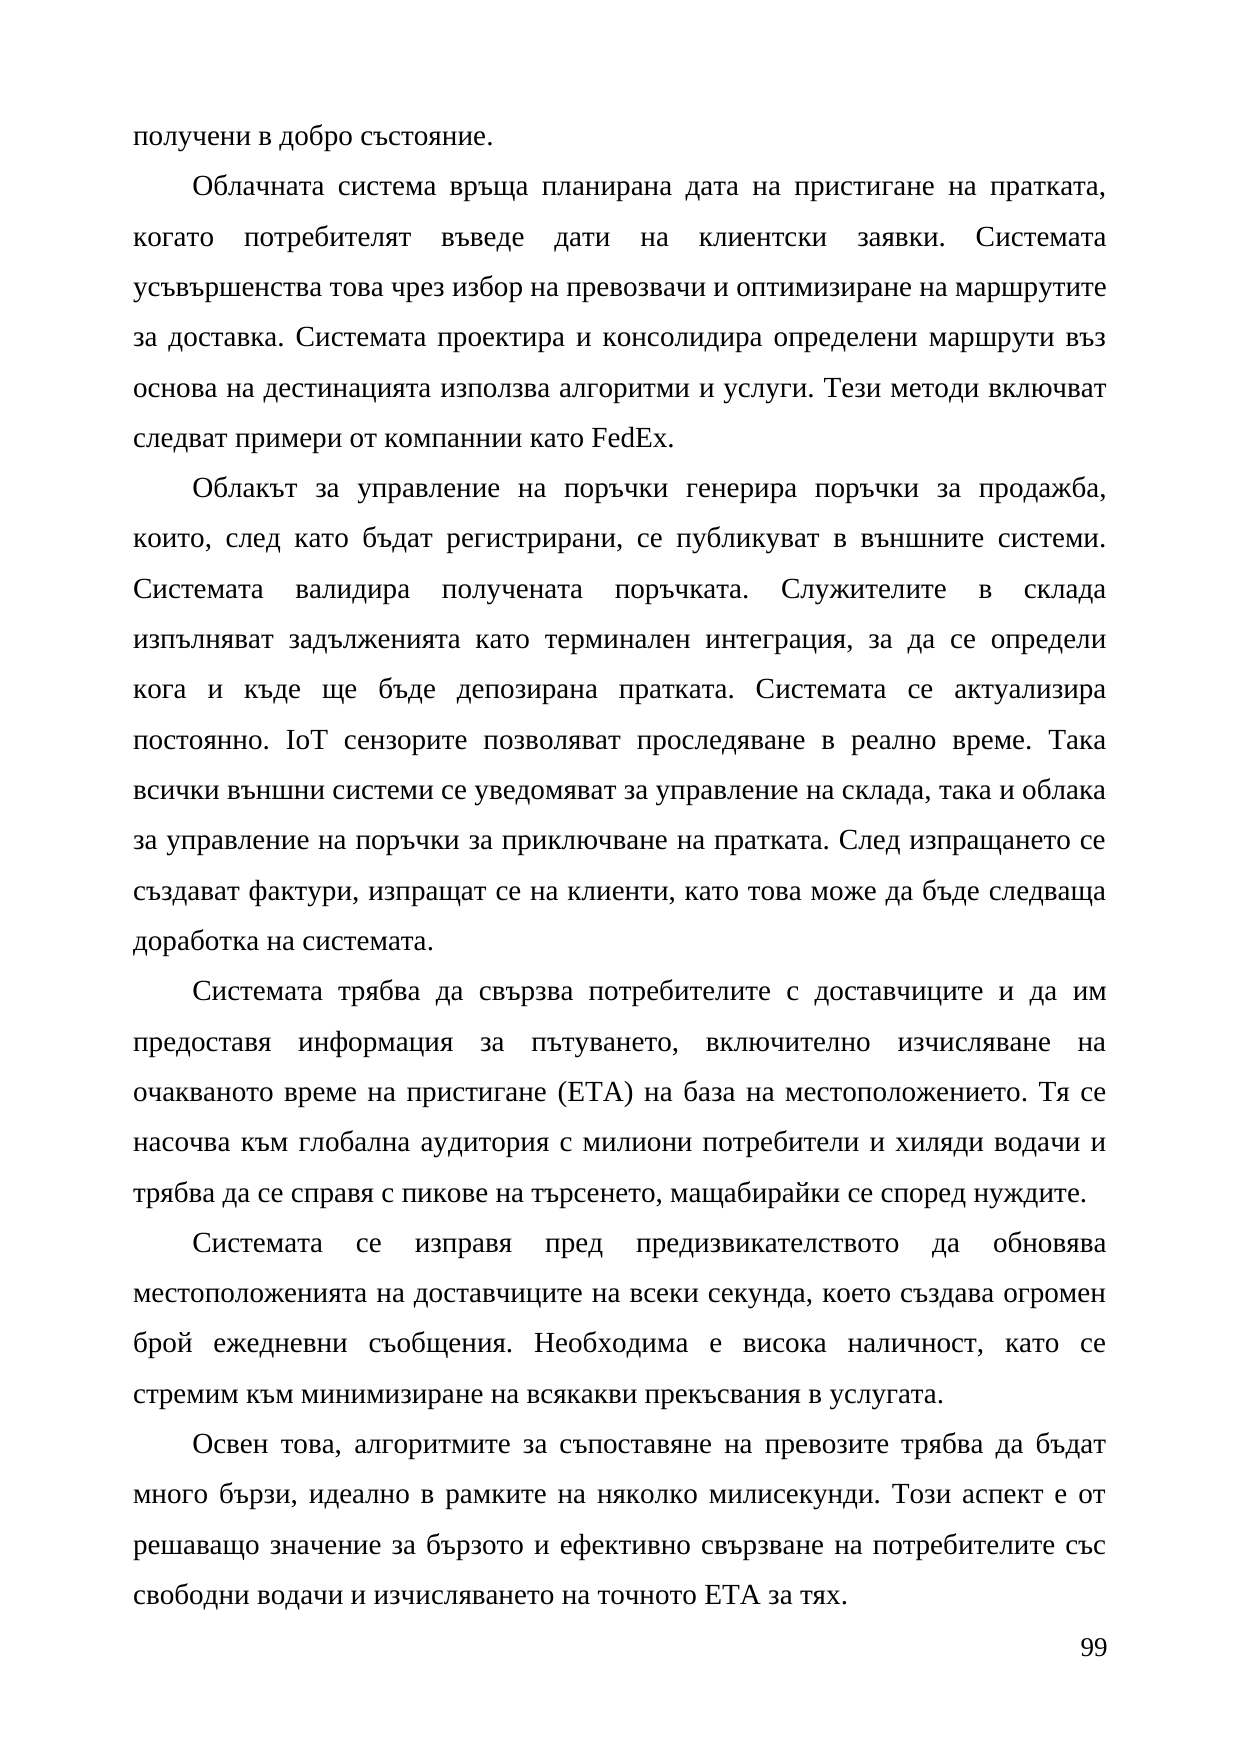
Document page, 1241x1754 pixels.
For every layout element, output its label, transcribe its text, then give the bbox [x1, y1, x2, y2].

text Системата трябва да свързва потребителите с доставчиците и да им предоставя информация за пътуването, включително изчисляване на очакваното време на пристигане (ETA) на база на местоположението. Тя се насочва към глобална аудитория с милиони потребители и хиляди водачи и трябва да се справя с пикове на търсенето, мащабирайки се според нуждите. [133, 973, 1107, 1208]
text Освен това, алгоритмите за съпоставяне на превозите трябва да бъдат много бързи, идеално в рамките на няколко милисекунди. Този аспект е от решаващо значение за бързото и ефективно свързване на потребителите със свободни водачи и изчисляването на точното ETA за тях. [133, 1426, 1107, 1611]
text Облачната система връща планирана дата на пристигане на пратката, когато потребителят въведе дати на клиентски заявки. Системата усъвършенства това чрез избор на превозвачи и оптимизиране на маршрутите за доставка. Системата проектира и консолидира определени маршрути въз основа на дестинацията използва алгоритми и услуги. Тези методи включват следват примери от компаннии като FedEx. [133, 168, 1107, 453]
text Облакът за управление на поръчки генерира поръчки за продажба, които, след като бъдат регистрирани, се публикуват в външните системи. Системата валидира получената поръчката. Служителите в склада изпълняват задълженията като терминален интеграция, за да се определи кога и къде ще бъде депозирана пратката. Системата се актуализира постоянно. IoT сензорите позволяват проследяване в реално време. Така всички външни системи се уведомяват за управление на склада, така и облака за управление на поръчки за приключване на пратката. След изпращането се създават фактури, изпращат се на клиенти, като това може да бъде следваща доработка на системата. [133, 470, 1107, 957]
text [133, 118, 1107, 152]
text Системата се изправя пред предизвикателството да обновява местоположенията на доставчиците на всеки секунда, което създава огромен брой ежедневни съобщения. Необходима е висока наличност, като се стремим към минимизиране на всякакви прекъсвания в услугата. [133, 1225, 1107, 1409]
